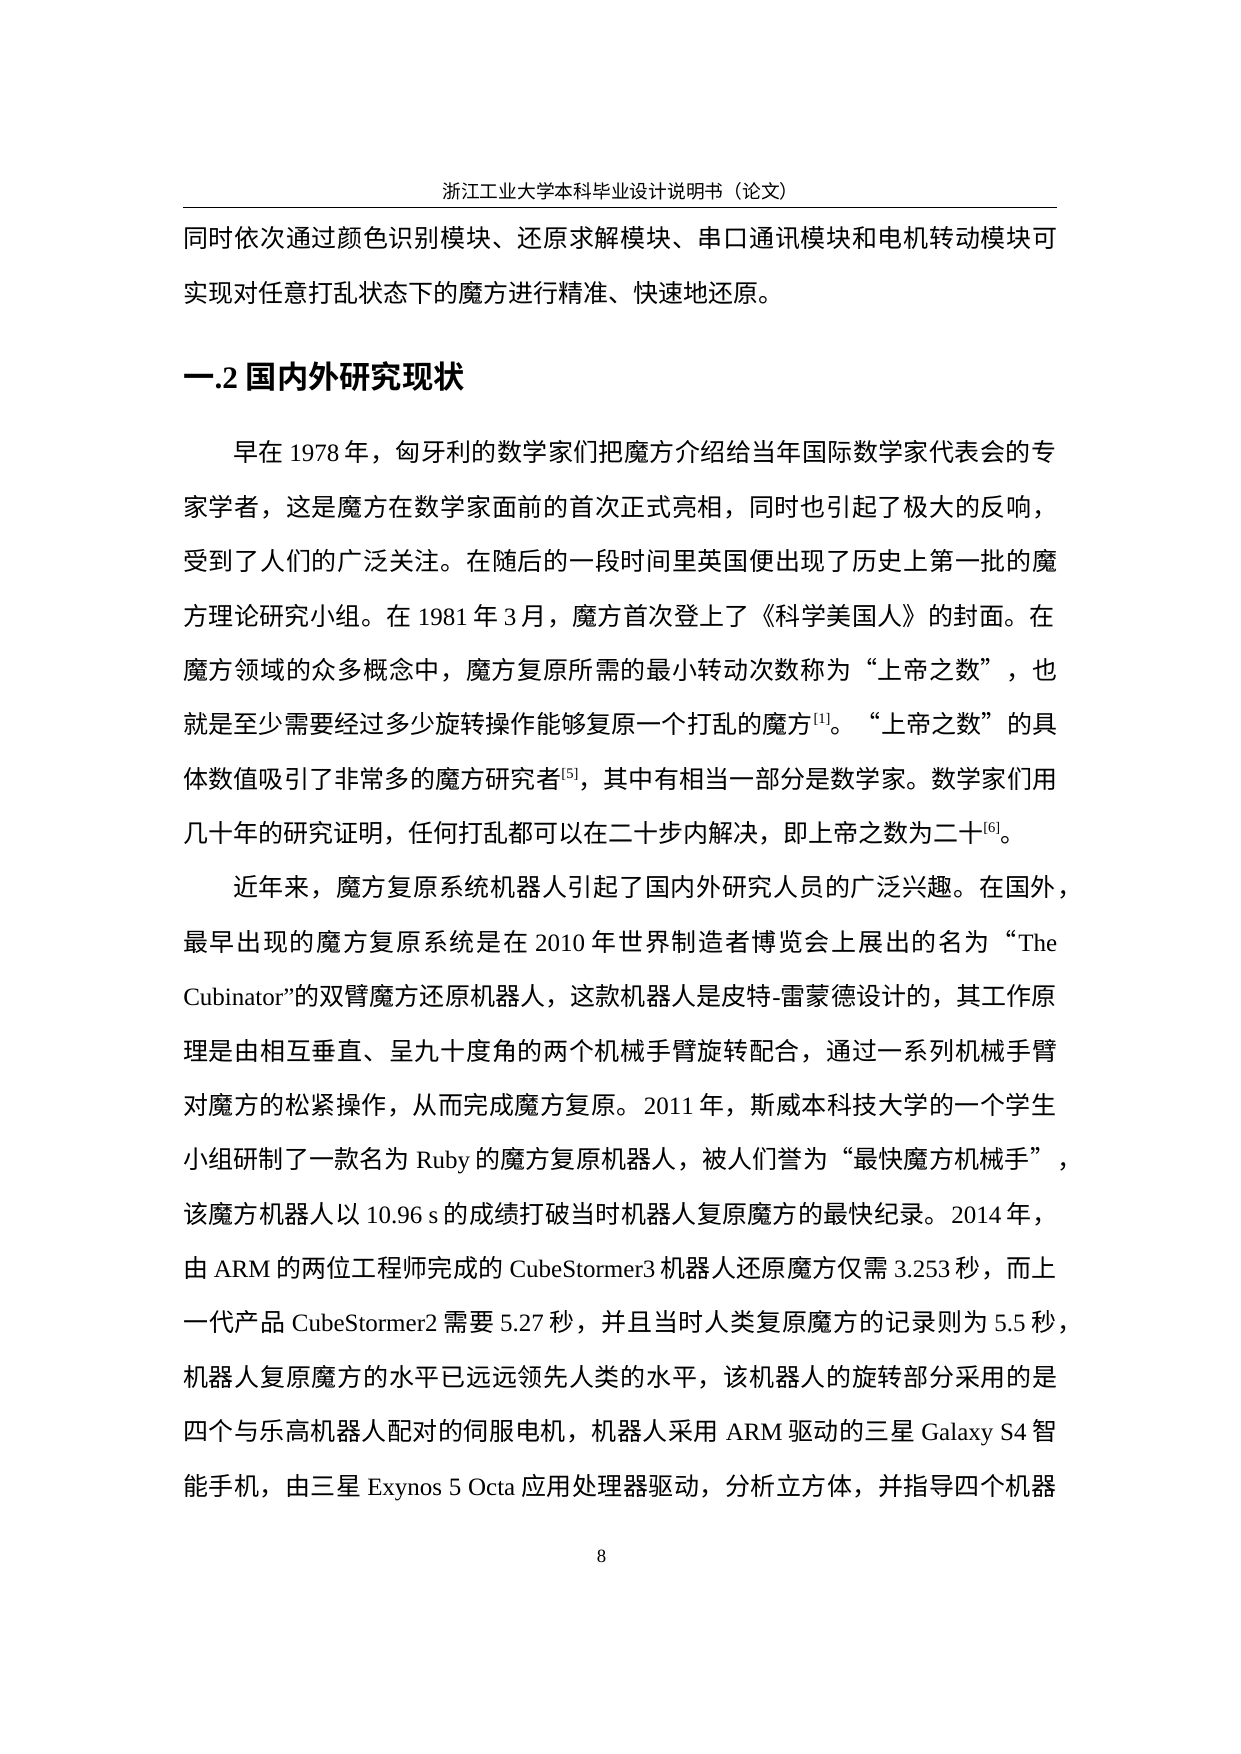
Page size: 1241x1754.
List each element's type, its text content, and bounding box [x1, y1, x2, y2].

text 早在1978年，匈牙利的数学家们把魔方介绍给当年国际数学家代表会的专家学者，这是魔方在数学家面前的首次正式亮相，同时也引起了极大的反响，受到了人们的广泛关注。在随后的一段时间里英国便出现了历史上第一批的魔方理论研究小组。在1981年3月，魔方首次登上了《科学美国人》的封面。在魔方领域的众多概念中，魔方复原所需的最小转动次数称为“上帝之数”，也就是至少需要经过多少旋转操作能够复原一个打乱的魔方[1]。“上帝之数”的具体数值吸引了非常多的魔方研究者[5]，其中有相当一部分是数学家。数学家们用几十年的研究证明，任何打乱都可以在二十步内解决，即上帝之数为二十[6]。 [183, 433, 1057, 850]
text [183, 868, 1057, 1502]
subtitle 国内外研究现状 [183, 352, 1057, 398]
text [183, 219, 1057, 309]
